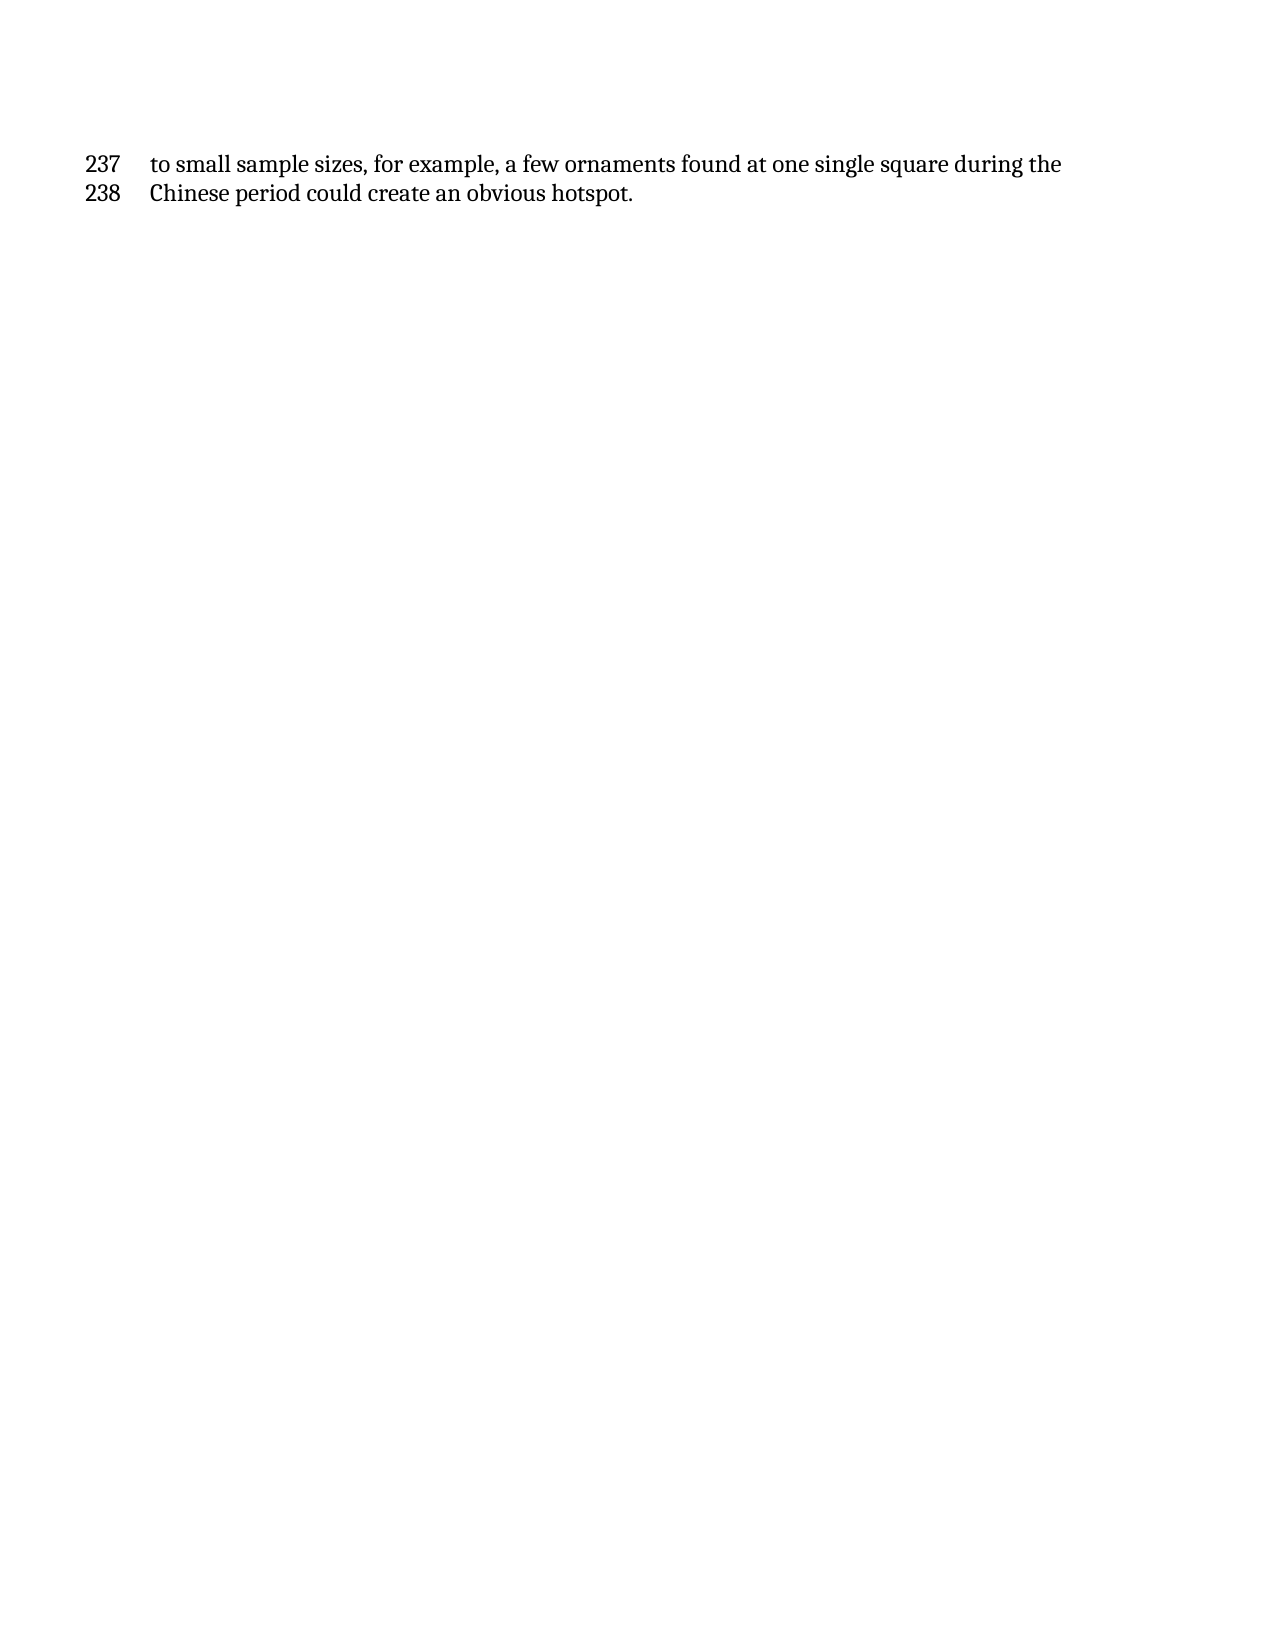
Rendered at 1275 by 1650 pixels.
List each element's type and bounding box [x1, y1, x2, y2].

text [150, 150, 1125, 207]
